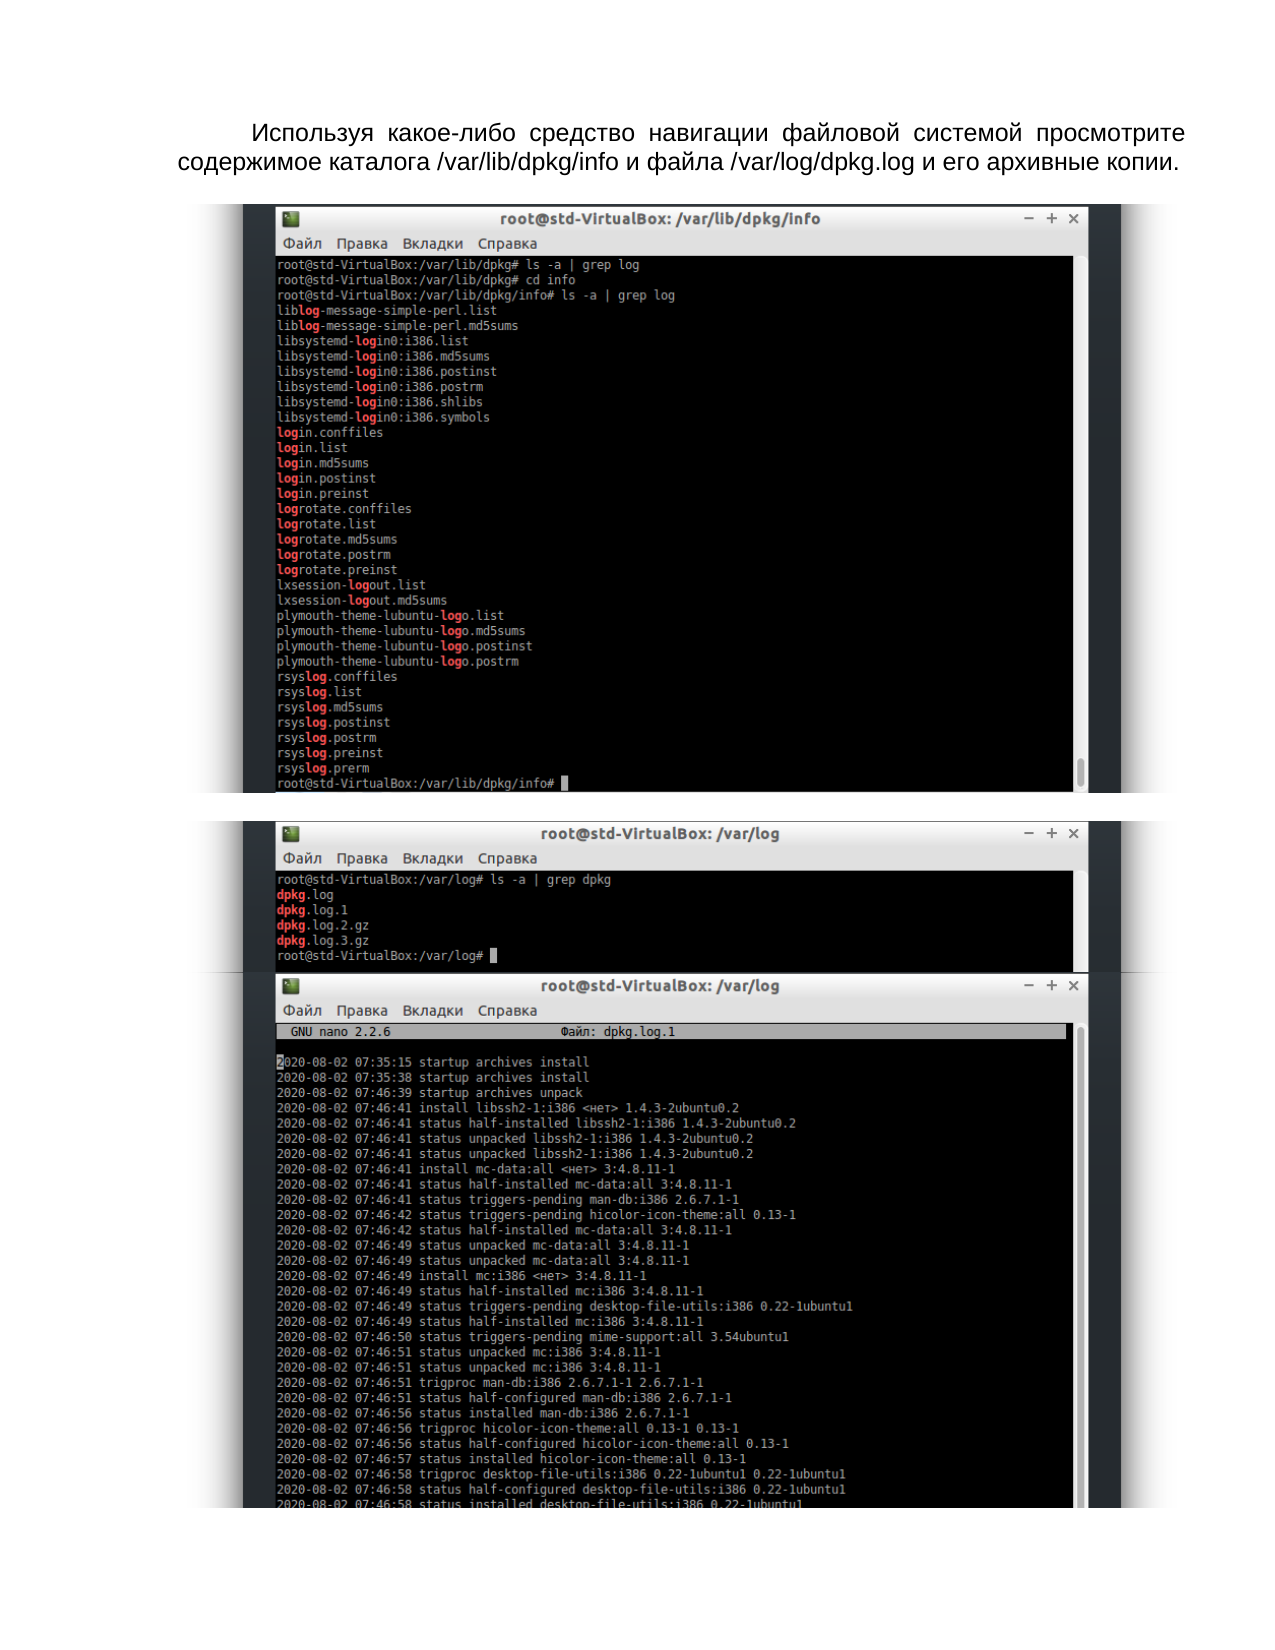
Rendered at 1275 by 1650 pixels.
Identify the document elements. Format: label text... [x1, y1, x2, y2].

picture [177, 821, 1187, 1508]
picture [177, 204, 1187, 793]
text Используя какое-либо средство навигации файловой системой просмотрите содержимое каталога /var/lib/dpkg/info и файла /var/log/dpkg.log и его архивные копии. [177, 118, 1186, 176]
